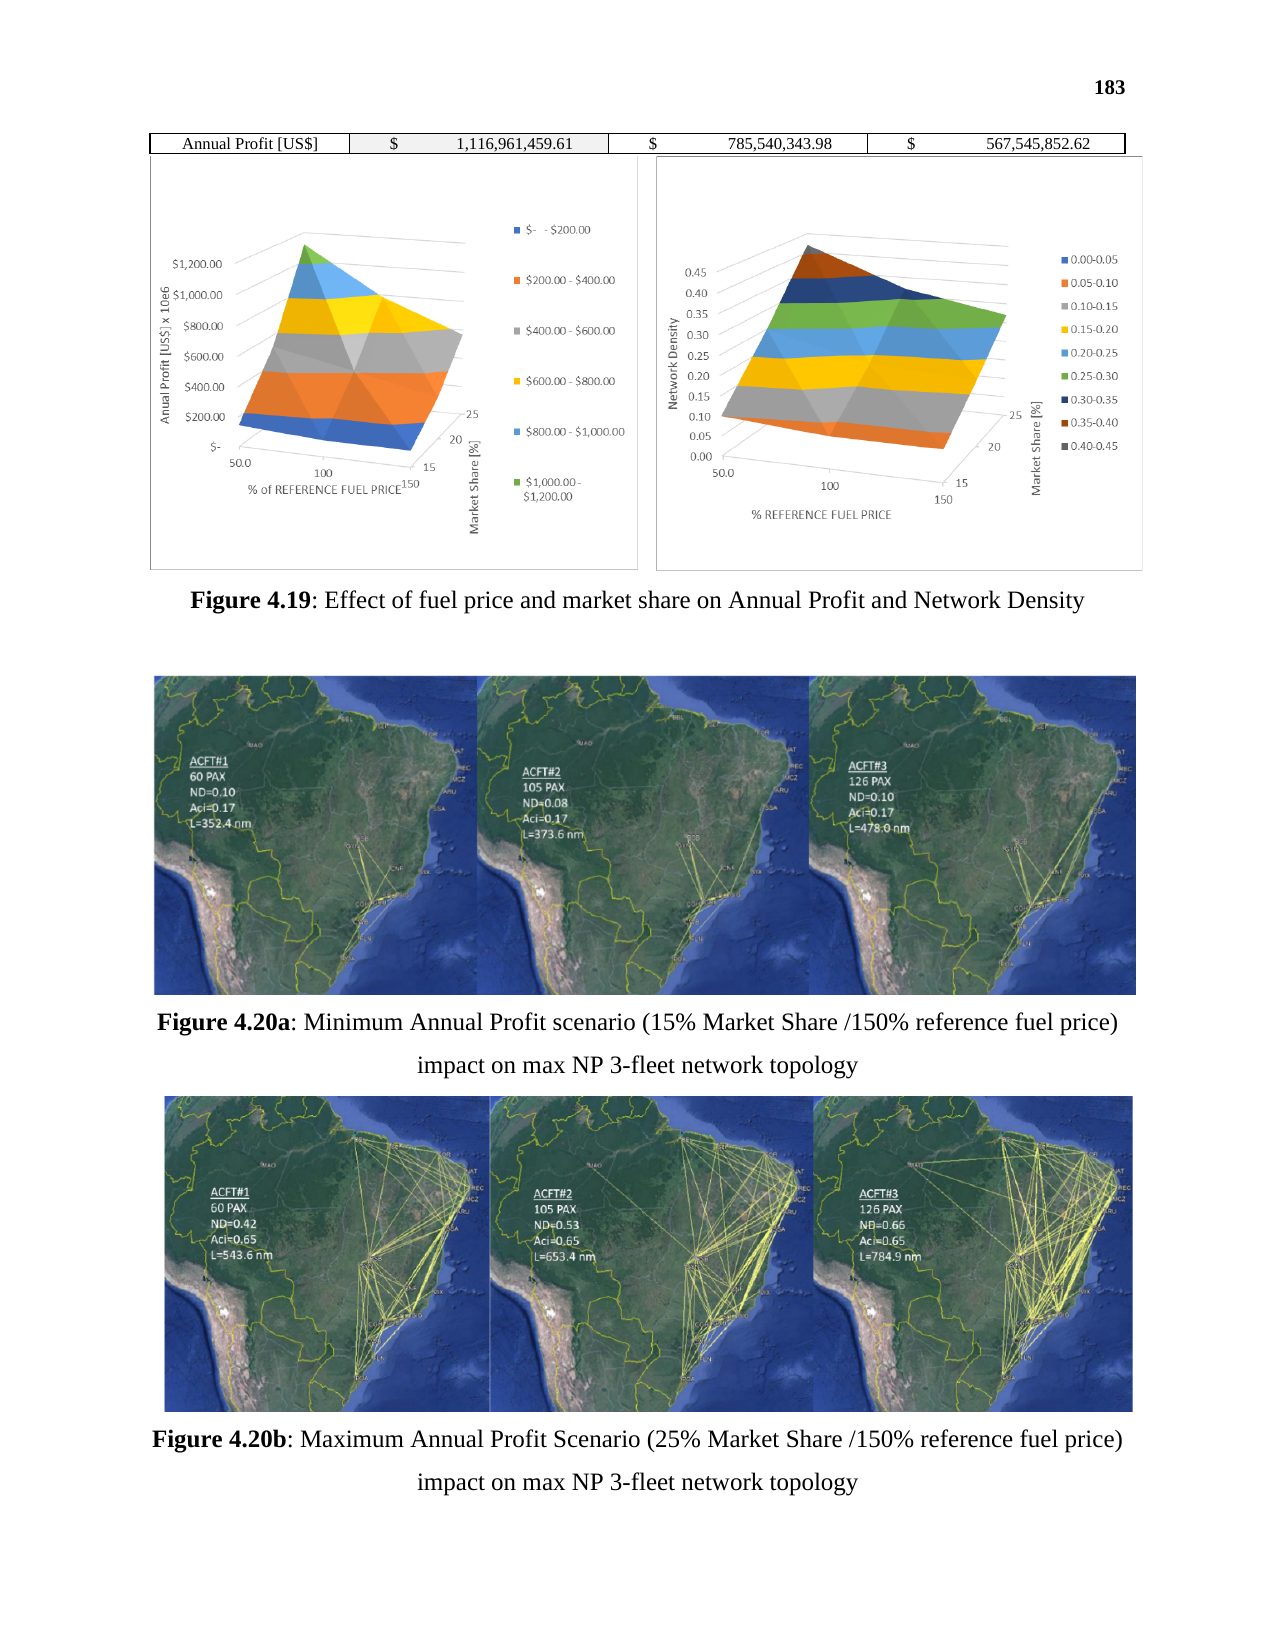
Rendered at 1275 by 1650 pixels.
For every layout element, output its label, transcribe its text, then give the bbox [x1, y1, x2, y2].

picture [150, 156, 638, 570]
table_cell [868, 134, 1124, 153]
picture [150, 671, 1136, 995]
text Figure 4.20b: Maximum Annual Profit Scenario (25% Market Share /150% reference fuel price) impact on max NP 3-fleet network topology [150, 1424, 1125, 1496]
text Figure 4.20a: Minimum Annual Profit scenario (15% Market Share /150% reference fuel price) impact on max NP 3-fleet network topology [150, 1007, 1125, 1078]
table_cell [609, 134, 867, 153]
picture [656, 156, 1143, 571]
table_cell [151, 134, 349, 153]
picture [150, 1092, 1133, 1412]
text Figure 4.19: Effect of fuel price and market share on Annual Profit and Network Density [150, 585, 1125, 614]
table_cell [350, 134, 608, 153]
